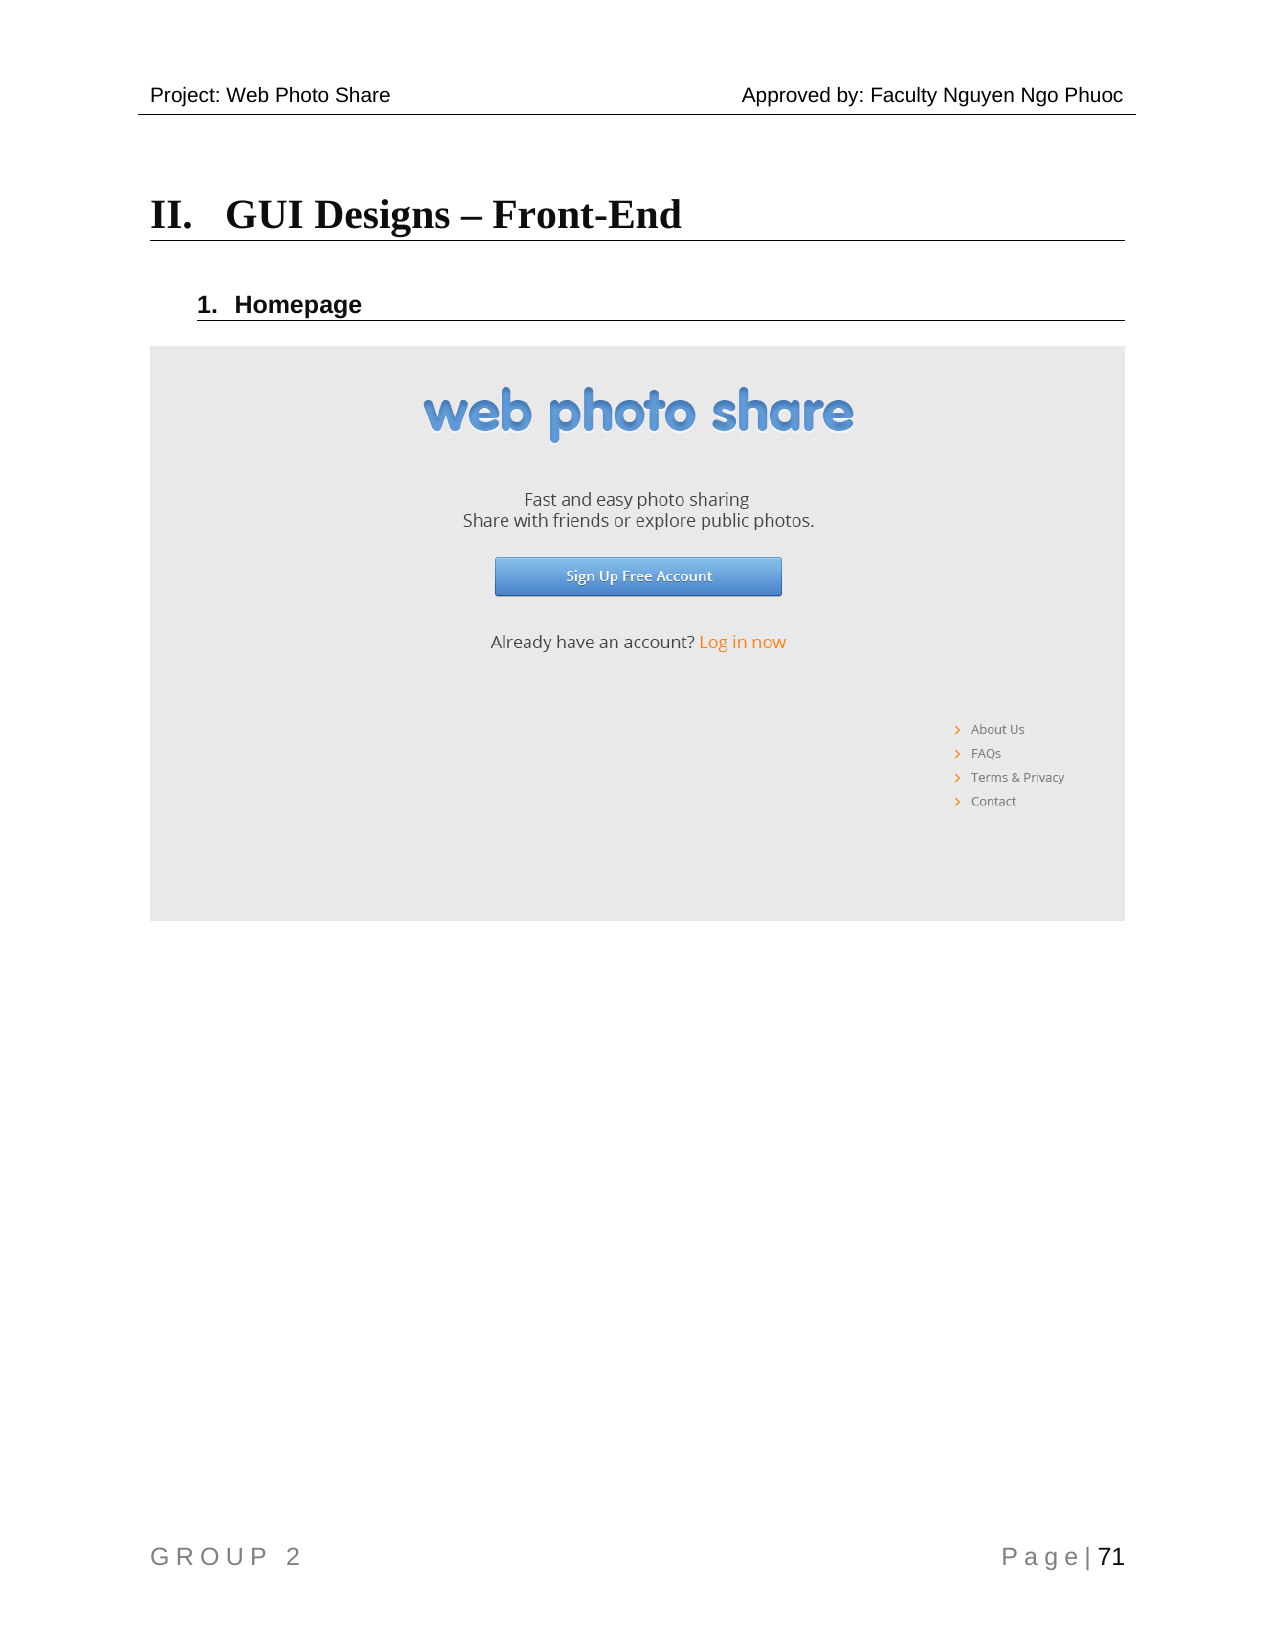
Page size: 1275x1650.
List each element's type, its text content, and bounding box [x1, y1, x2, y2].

subtitle GUI Designs – Front-End [150, 190, 1125, 240]
picture [150, 346, 1125, 921]
subtitle Homepage [197, 289, 1125, 320]
